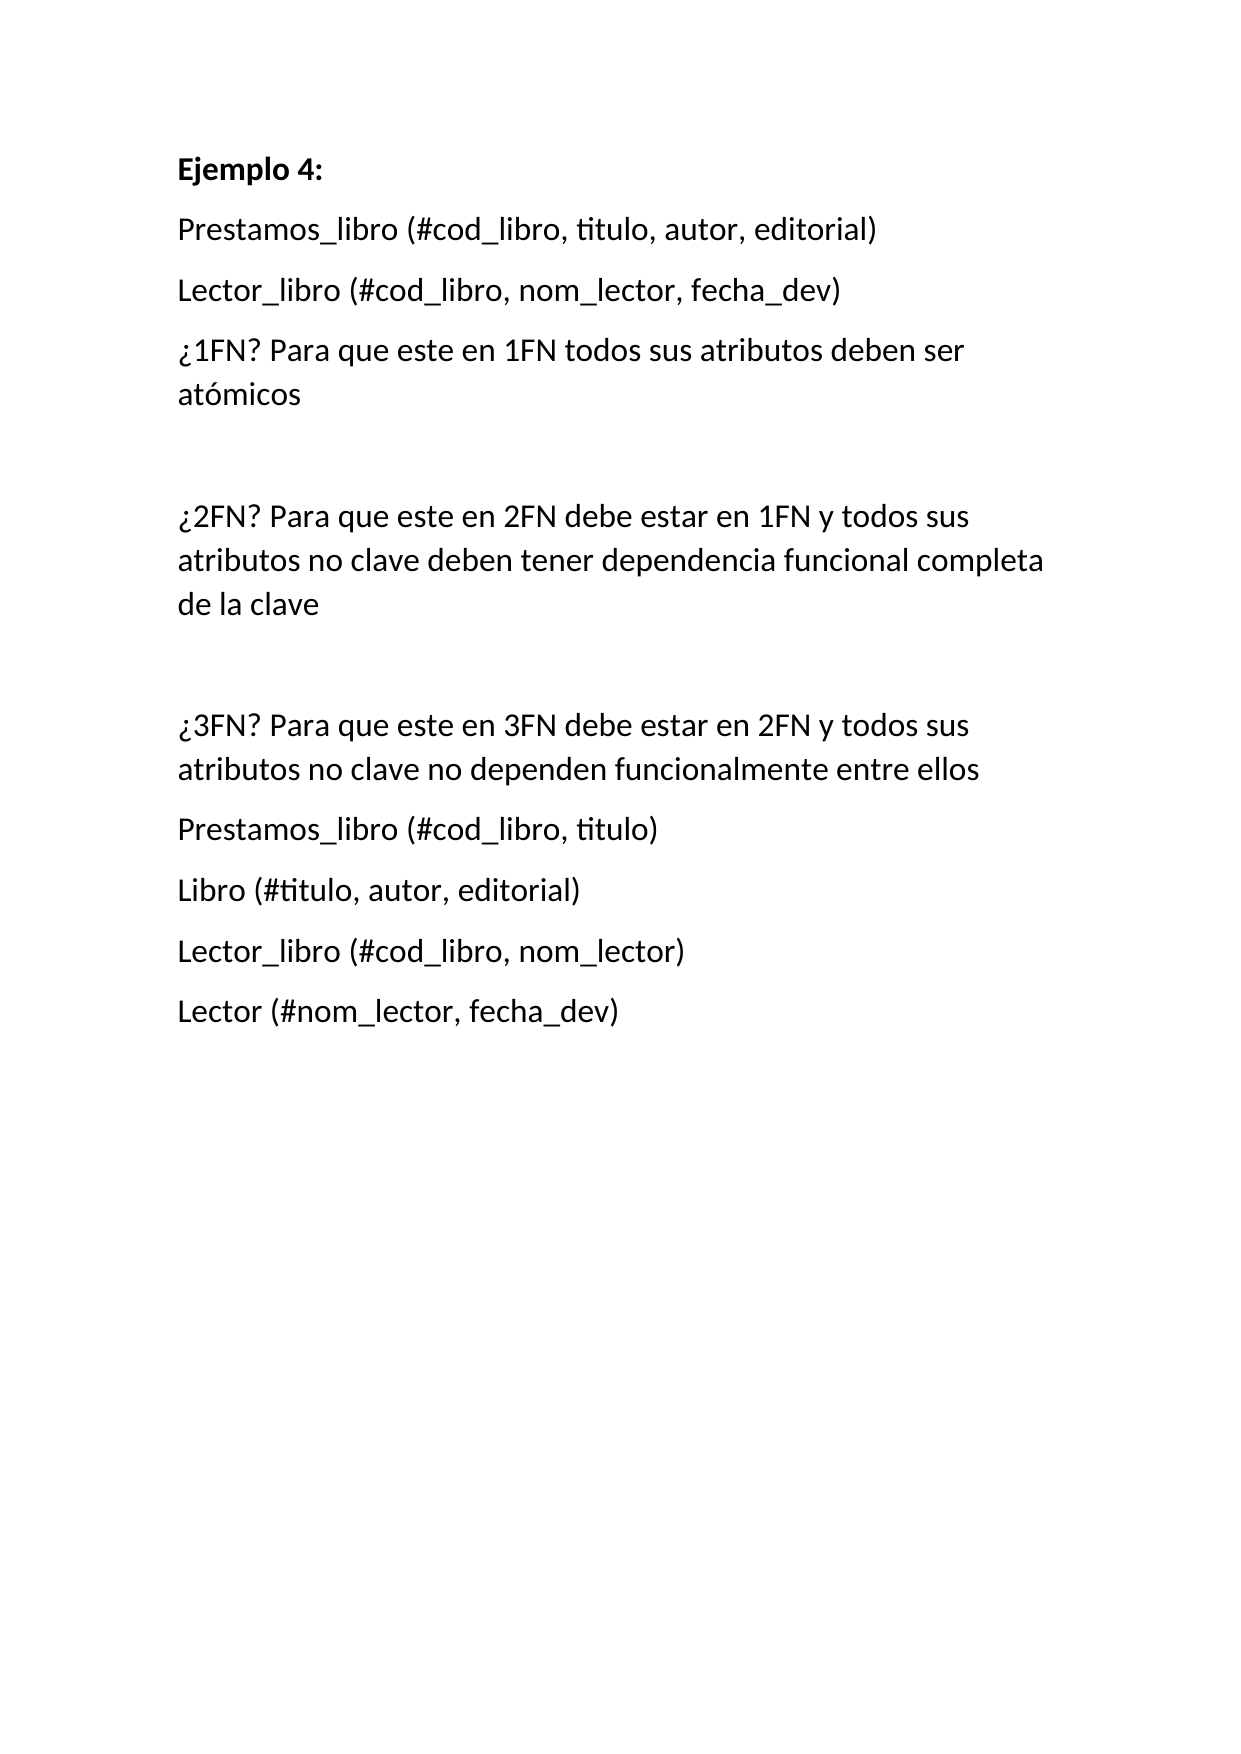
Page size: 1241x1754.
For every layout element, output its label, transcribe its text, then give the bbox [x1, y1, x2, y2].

text ¿3FN? Para que este en 3FN debe estar en 2FN y todos sus atributos no clave no dependen funcionalmente entre ellos [177, 704, 1063, 788]
text ¿1FN? Para que este en 1FN todos sus atributos deben ser atómicos [177, 329, 1063, 414]
text Lector (#nom_lector, fecha_dev) [177, 990, 1063, 1031]
text Prestamos_libro (#cod_libro, titulo, autor, editorial) [177, 208, 1063, 249]
text Libro (#titulo, autor, editorial) [177, 869, 1063, 910]
text Ejemplo 4: [177, 148, 1063, 188]
text Prestamos_libro (#cod_libro, titulo) [177, 808, 1063, 849]
text Lector_libro (#cod_libro, nom_lector) [177, 930, 1063, 970]
text Lector_libro (#cod_libro, nom_lector, fecha_dev) [177, 269, 1063, 309]
text ¿2FN? Para que este en 2FN debe estar en 1FN y todos sus atributos no clave deben tener dependencia funcional completa de la clave [177, 495, 1063, 623]
